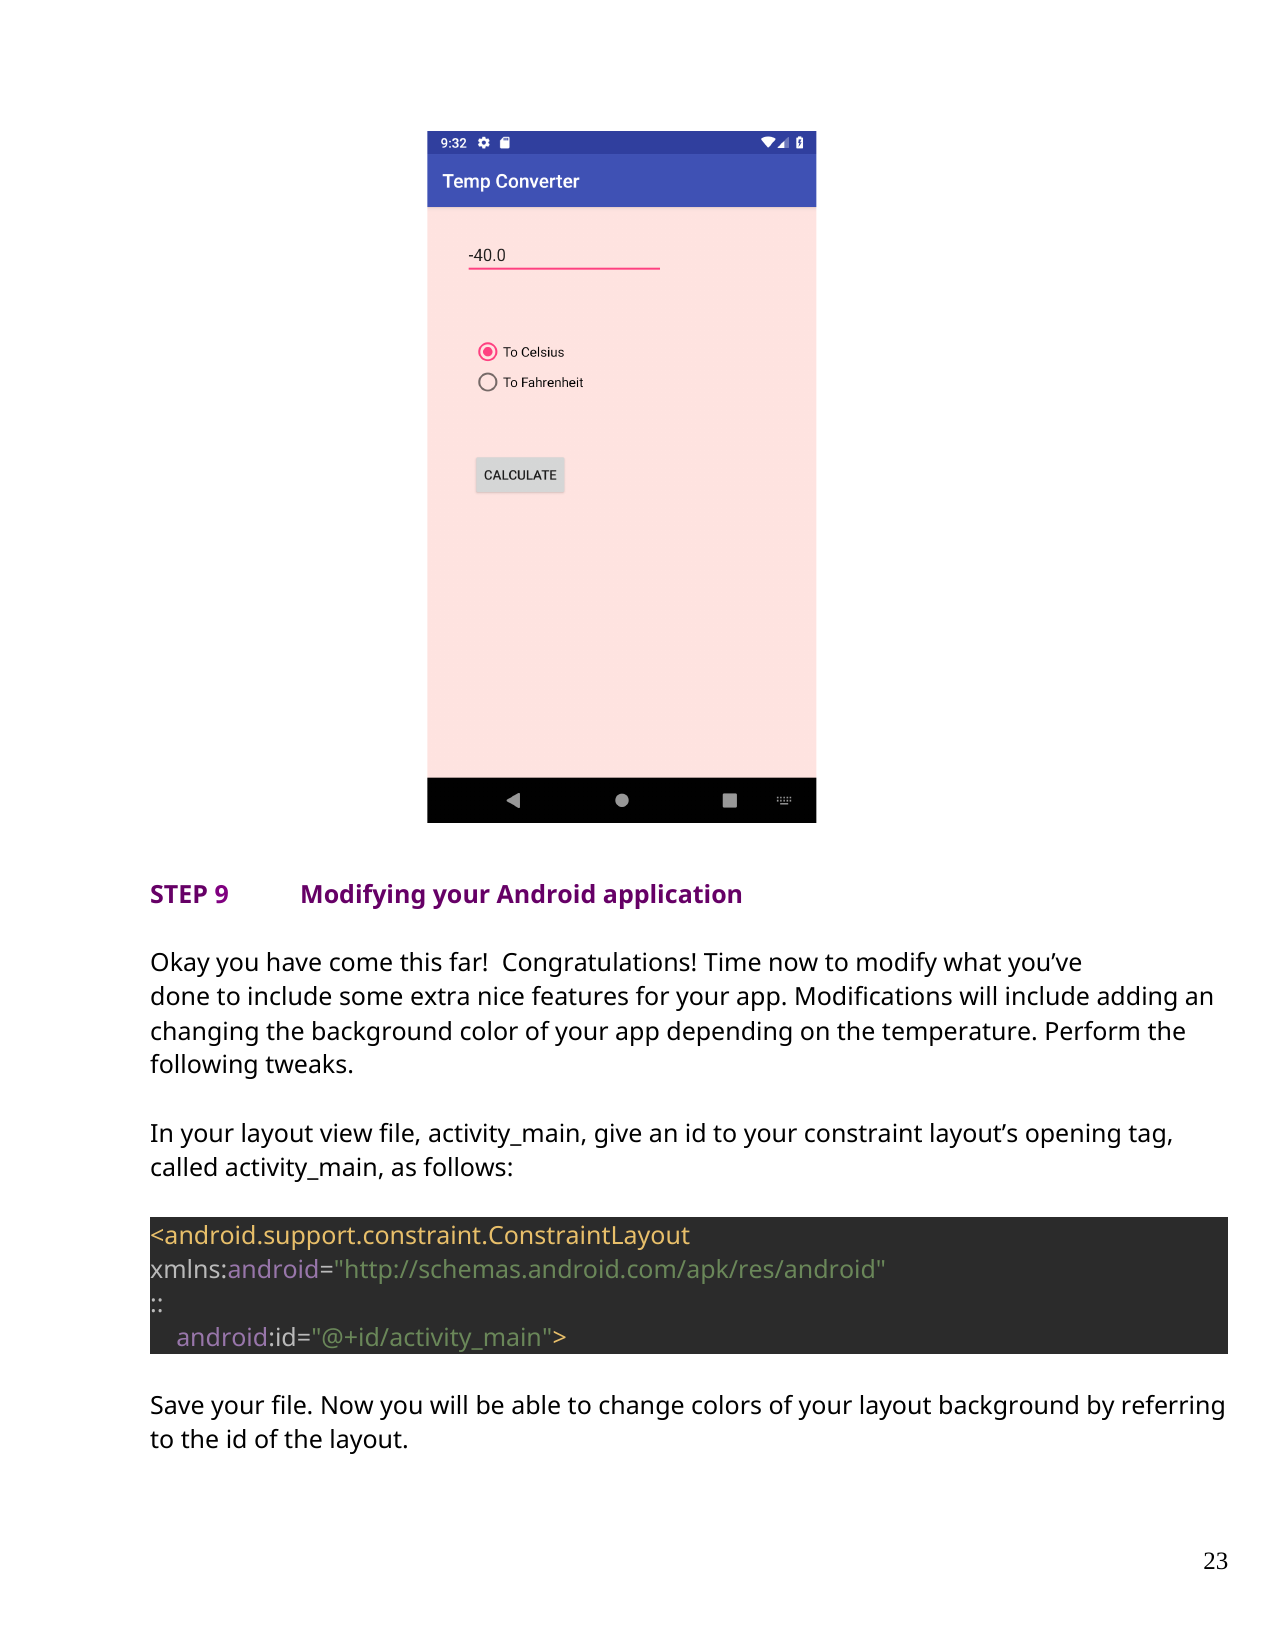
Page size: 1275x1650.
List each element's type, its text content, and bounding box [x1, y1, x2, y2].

picture [427, 131, 817, 823]
text In your layout view file, activity_main, give an id to your constraint layout’s opening tag, called activity_main, as follows: [150, 1115, 1228, 1183]
text done to include some extra nice features for your app. Modifications will include adding an changing the background color of your app depending on the temperature. Perform the following tweaks. [150, 979, 1228, 1081]
text Save your file. Now you will be able to change colors of your layout background by referring to the id of the layout. [150, 1388, 1228, 1456]
text <android.support.constraint.ConstraintLayout xmlns:android="http://schemas.android.com/apk/res/android" :: android:id="@+id/activity_main"> [150, 1217, 1228, 1354]
text STEP 9 Modifying your Android application [150, 877, 1228, 911]
text Okay you have come this far! Congratulations! Time now to modify what you’ve [150, 945, 1228, 979]
